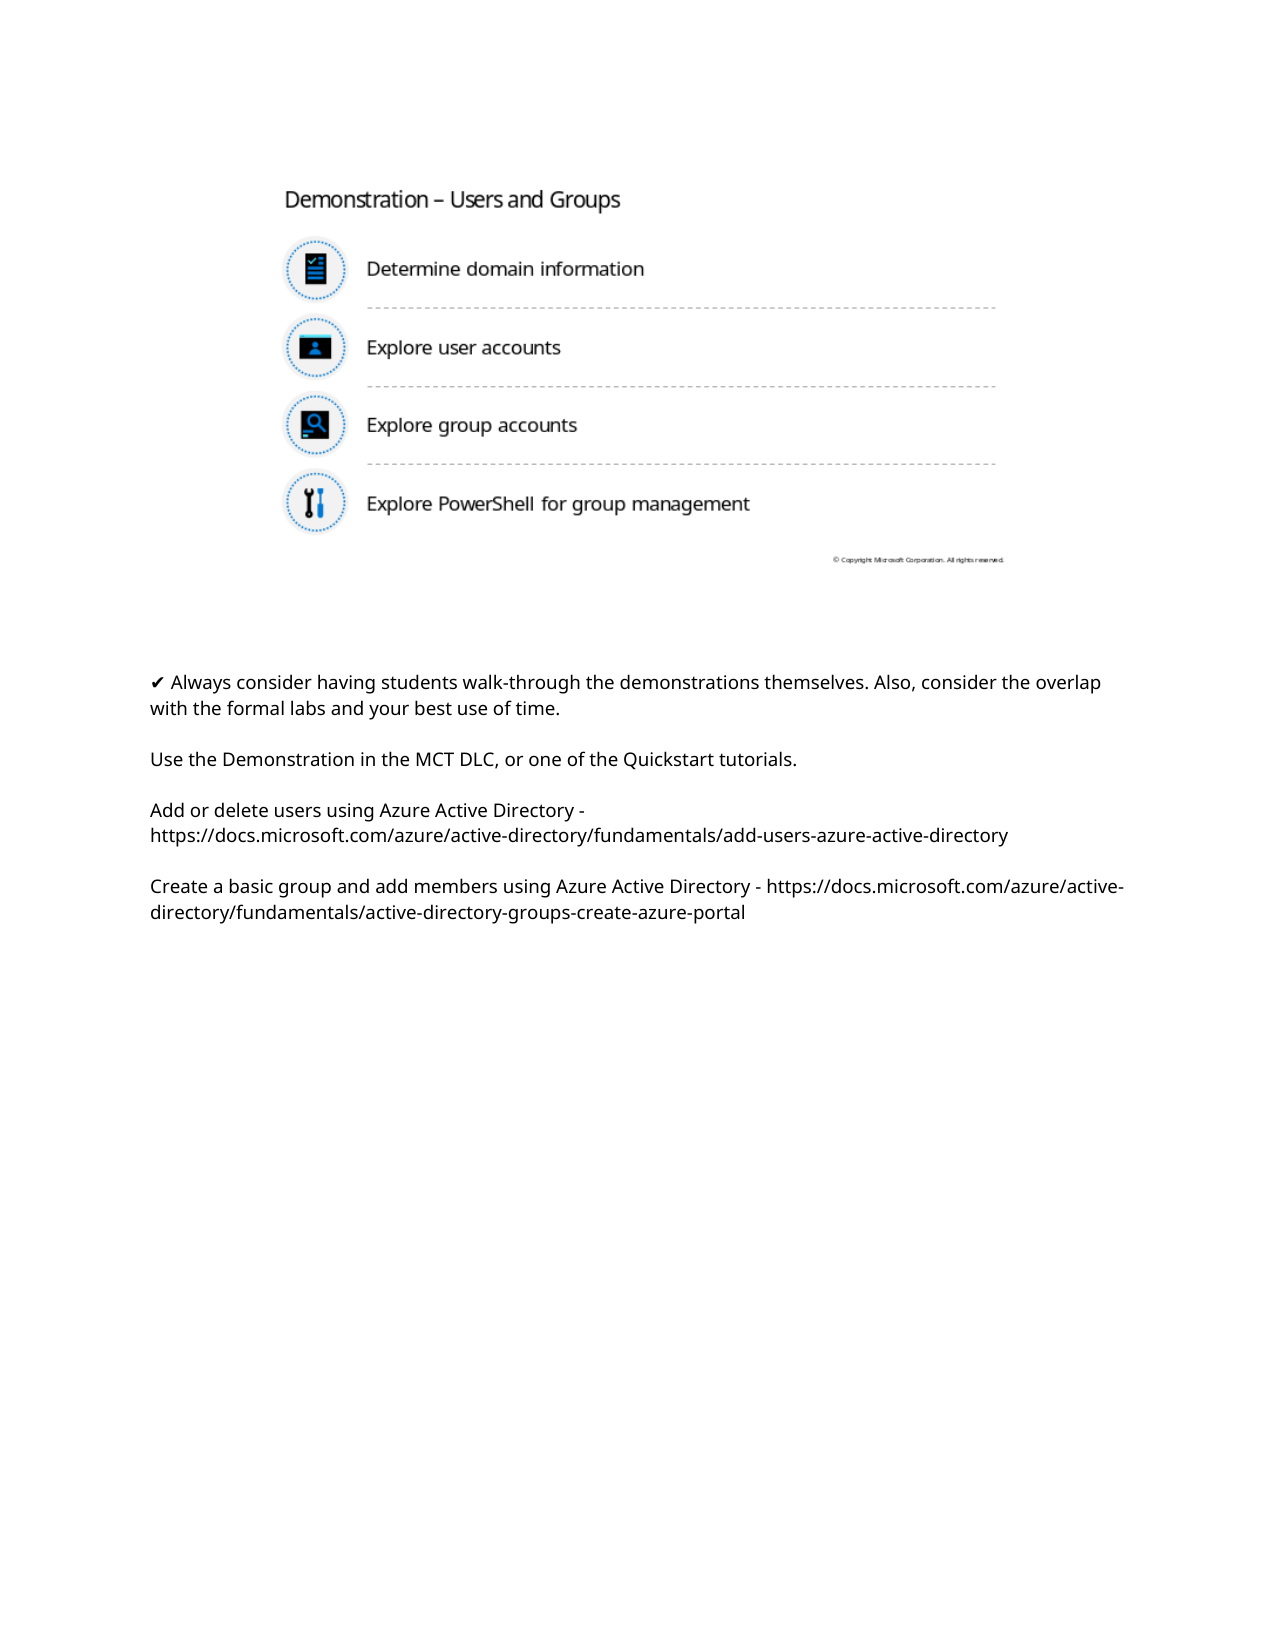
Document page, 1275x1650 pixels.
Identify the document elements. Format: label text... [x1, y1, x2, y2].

text Create a basic group and add members using Azure Active Directory - https://docs.microsoft.com/azure/active-directory/fundamentals/active-directory-groups-create-azure-portal [150, 873, 1125, 924]
text ✔ Always consider having students walk-through the demonstrations themselves. Also, consider the overlap with the formal labs and your best use of time. [150, 669, 1125, 720]
text Use the Demonstration in the MCT DLC, or one of the Quickstart tutorials. [150, 746, 1125, 771]
text Add or delete users using Azure Active Directory - https://docs.microsoft.com/azure/active-directory/fundamentals/add-users-azure-active-directory [150, 797, 1125, 848]
